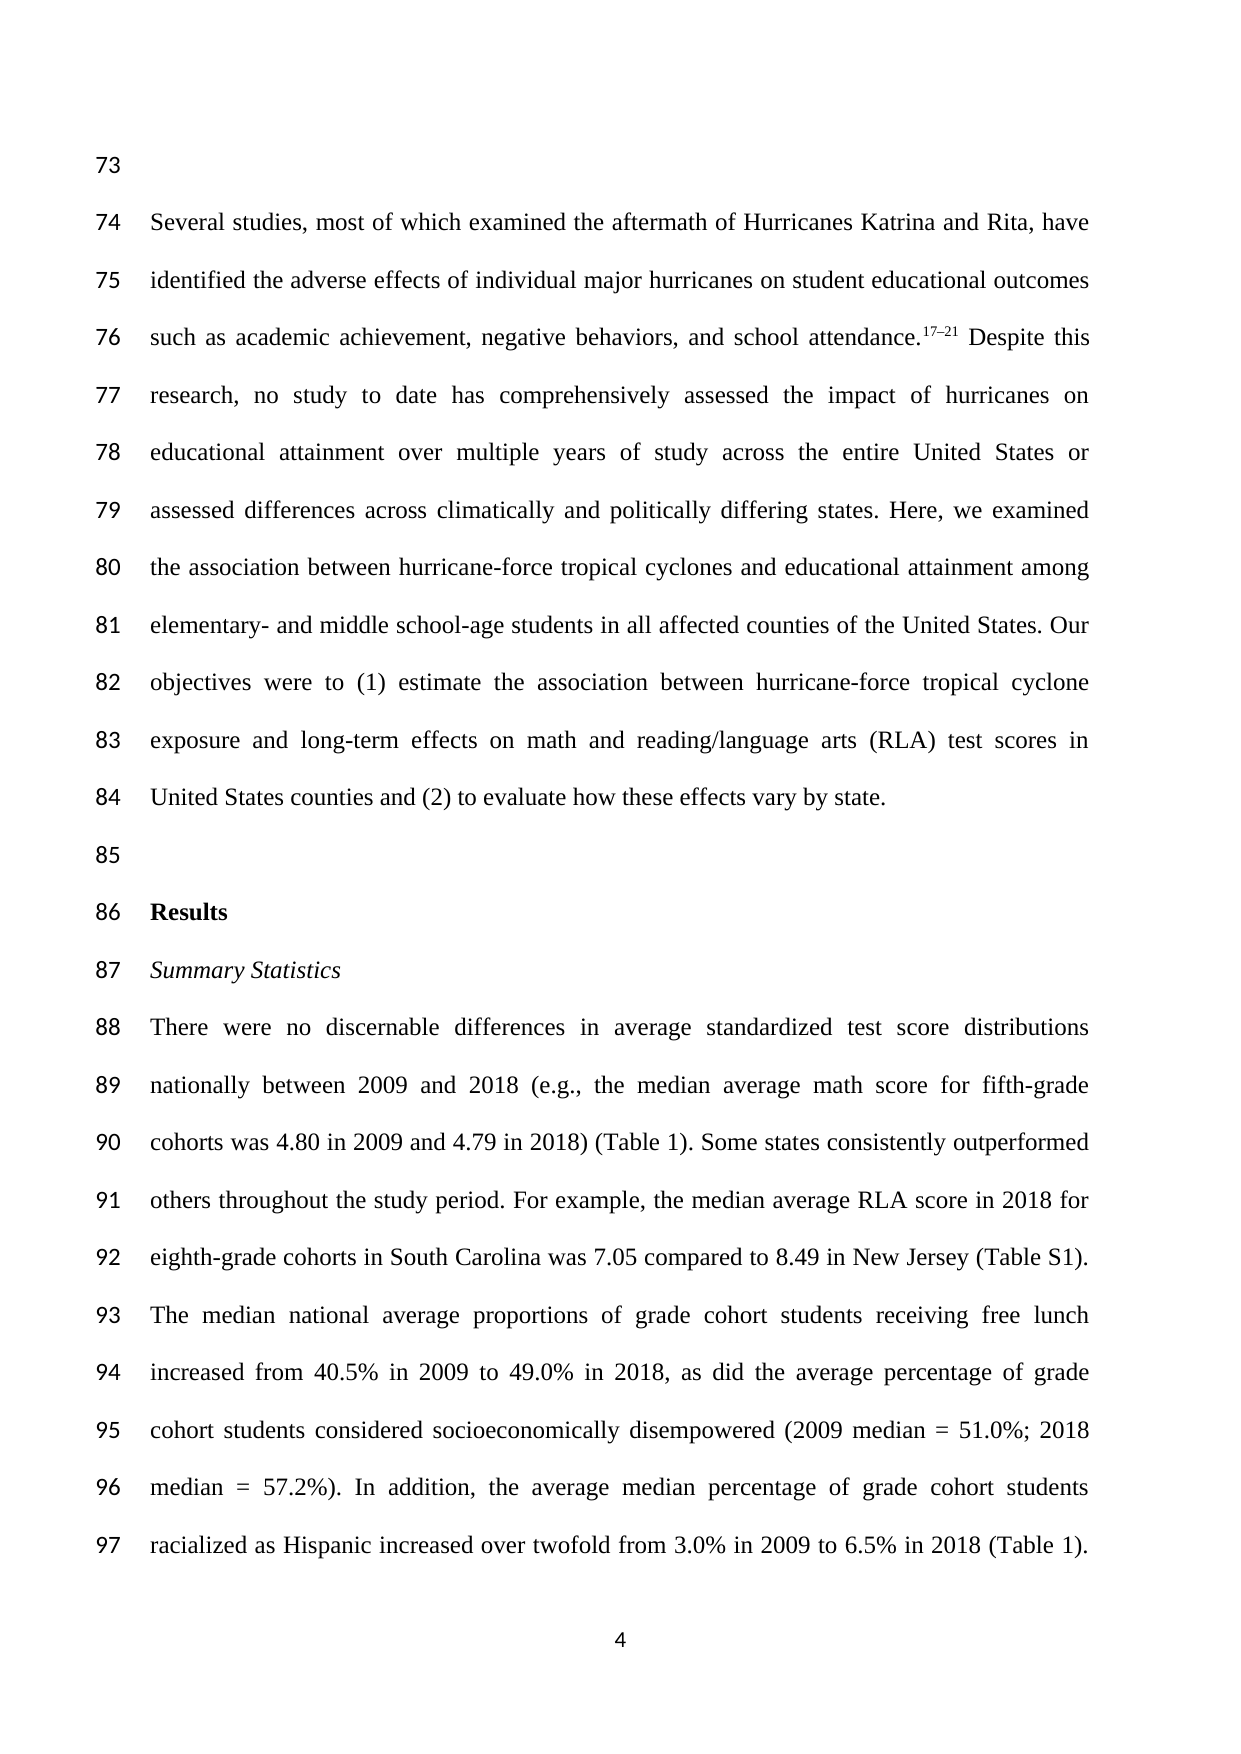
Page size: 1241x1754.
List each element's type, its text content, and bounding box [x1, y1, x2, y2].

text Several studies, most of which examined the aftermath of Hurricanes Katrina and Rita, have identified the adverse effects of individual major hurricanes on student educational outcomes such as academic achievement, negative behaviors, and school attendance.17–21 Despite this research, no study to date has comprehensively assessed the impact of hurricanes on educational attainment over multiple years of study across the entire United States or assessed differences across climatically and politically differing states. Here, we examined the association between hurricane-force tropical cyclones and educational attainment among elementary- and middle school-age students in all affected counties of the United States. Our objectives were to (1) estimate the association between hurricane-force tropical cyclone exposure and long-term effects on math and reading/language arts (RLA) test scores in United States counties and (2) to evaluate how these effects vary by state. [150, 207, 1090, 811]
text Results [150, 897, 1090, 926]
text Summary Statistics [150, 955, 1090, 984]
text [150, 1012, 1090, 1559]
